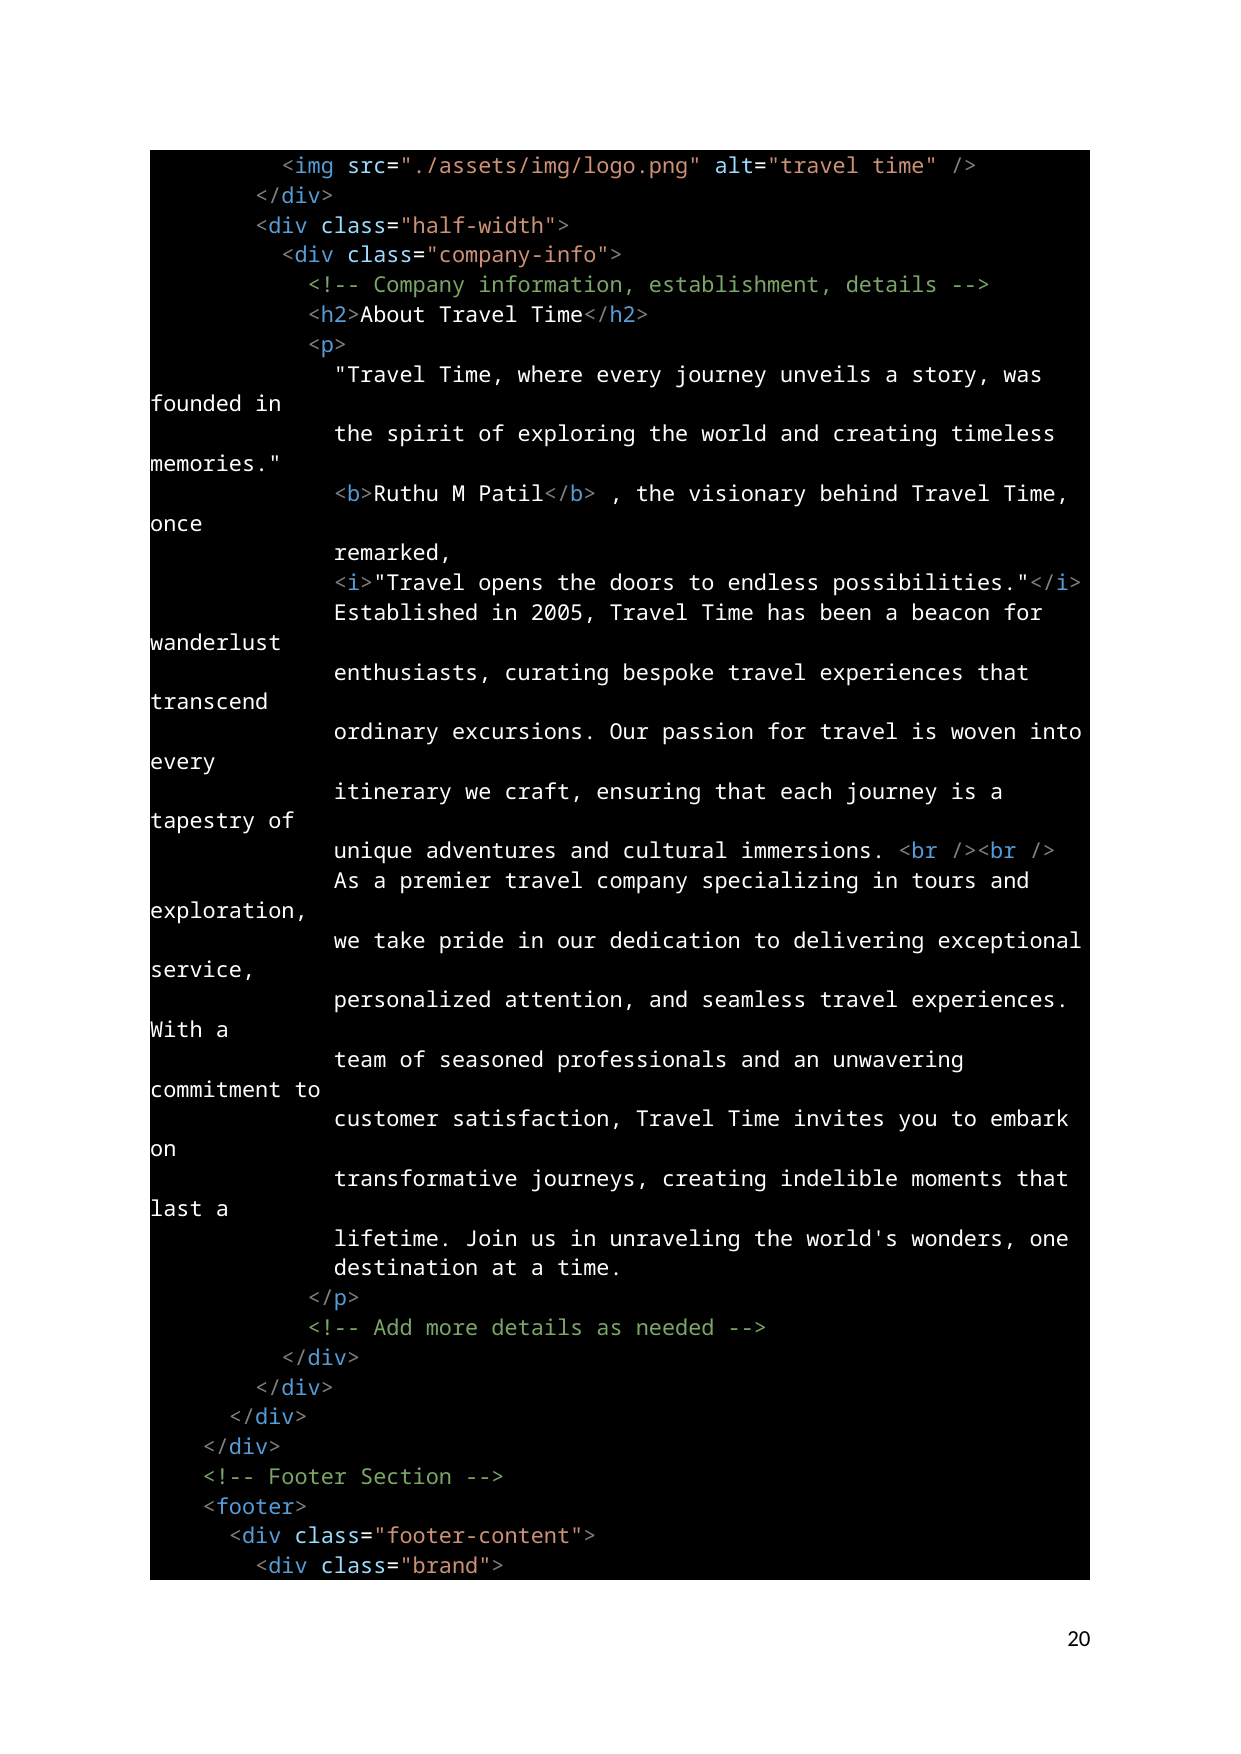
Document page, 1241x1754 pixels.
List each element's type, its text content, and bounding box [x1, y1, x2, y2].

text <p> [150, 329, 1090, 358]
text <!-- Add more details as needed --> [150, 1312, 1090, 1342]
text </div> [150, 1371, 1090, 1401]
text </div> [150, 1342, 1090, 1371]
text <h2>About Travel Time</h2> [150, 299, 1090, 329]
text Established in 2005, Travel Time has been a beacon for wanderlust [150, 597, 1090, 656]
text <footer> [150, 1491, 1090, 1520]
text As a premier travel company specializing in tours and exploration, [150, 865, 1090, 924]
text <img src="./assets/img/logo.png" alt="travel time" /> [150, 150, 1090, 180]
text transformative journeys, creating indelible moments that last a [150, 1163, 1090, 1222]
text unique adventures and cultural immersions. <br /><br /> [150, 835, 1090, 865]
text </div> [150, 1401, 1090, 1431]
text <i>"Travel opens the doors to endless possibilities."</i> [150, 567, 1090, 597]
text destination at a time. [150, 1252, 1090, 1282]
text <div class="half-width"> [150, 209, 1090, 239]
text <div class="brand"> [150, 1550, 1090, 1580]
text "Travel Time, where every journey unveils a story, was founded in [150, 358, 1090, 418]
text personalized attention, and seamless travel experiences. With a [150, 984, 1090, 1044]
text customer satisfaction, Travel Time invites you to embark on [150, 1103, 1090, 1163]
text enthusiasts, curating bespoke travel experiences that transcend [150, 656, 1090, 716]
text remarked, [150, 537, 1090, 567]
text </div> [150, 180, 1090, 209]
text we take pride in our dedication to delivering exceptional service, [150, 924, 1090, 984]
text ordinary excursions. Our passion for travel is woven into every [150, 716, 1090, 776]
text <div class="company-info"> [150, 239, 1090, 269]
text itinerary we craft, ensuring that each journey is a tapestry of [150, 776, 1090, 835]
text the spirit of exploring the world and creating timeless memories." [150, 418, 1090, 478]
text team of seasoned professionals and an unwavering commitment to [150, 1044, 1090, 1103]
text </div> [150, 1431, 1090, 1461]
text <!-- Footer Section --> [150, 1461, 1090, 1491]
text </p> [150, 1282, 1090, 1312]
text lifetime. Join us in unraveling the world's wonders, one [150, 1222, 1090, 1252]
text <b>Ruthu M Patil</b> , the visionary behind Travel Time, once [150, 478, 1090, 537]
text <!-- Company information, establishment, details --> [150, 269, 1090, 299]
text <div class="footer-content"> [150, 1520, 1090, 1550]
